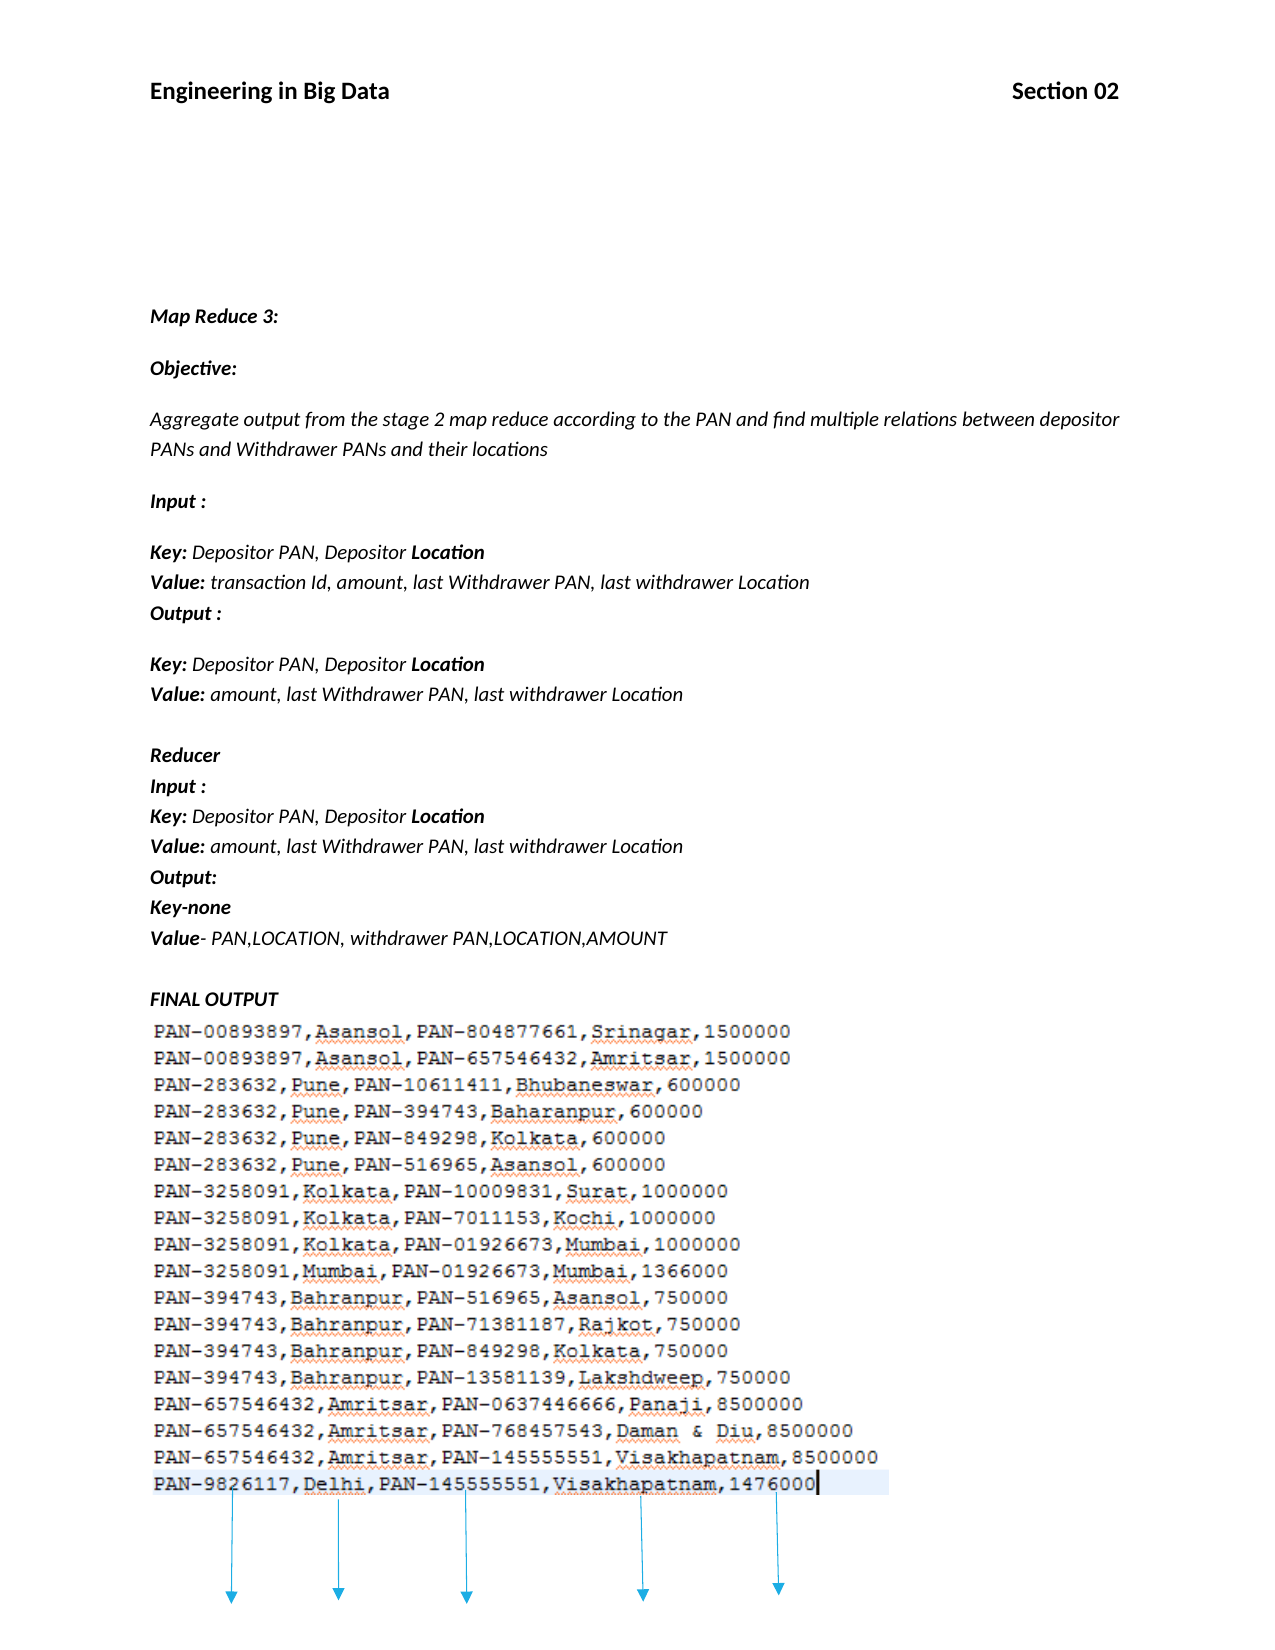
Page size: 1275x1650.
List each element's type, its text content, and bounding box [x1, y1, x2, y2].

text Value: amount, last Withdrawer PAN, last withdrawer Location [150, 834, 1125, 859]
text Key: Depositor PAN, Depositor Location [150, 803, 1125, 829]
text FINAL OUTPUT [150, 986, 1125, 1011]
text Key: Depositor PAN, Depositor Location [150, 651, 1125, 677]
text Key-none [150, 894, 1125, 920]
text Output : [150, 600, 1125, 625]
text Input : [150, 773, 1125, 798]
text Value- PAN,LOCATION, withdrawer PAN,LOCATION,AMOUNT [150, 925, 1125, 950]
text Input : [150, 488, 1125, 513]
text Value: transaction Id, amount, last Withdrawer PAN, last withdrawer Location [150, 569, 1125, 595]
text Objective: [150, 355, 1125, 380]
text Value: amount, last Withdrawer PAN, last withdrawer Location [150, 682, 1125, 707]
text Map Reduce 3: [150, 304, 1125, 329]
text Key: Depositor PAN, Depositor Location [150, 539, 1125, 564]
text Aggregate output from the stage 2 map reduce according to the PAN and find multiple relations between depositor PANs and Withdrawer PANs and their locations [150, 406, 1125, 462]
text Reducer [150, 742, 1125, 768]
text Output: [150, 864, 1125, 889]
picture [150, 1016, 889, 1495]
